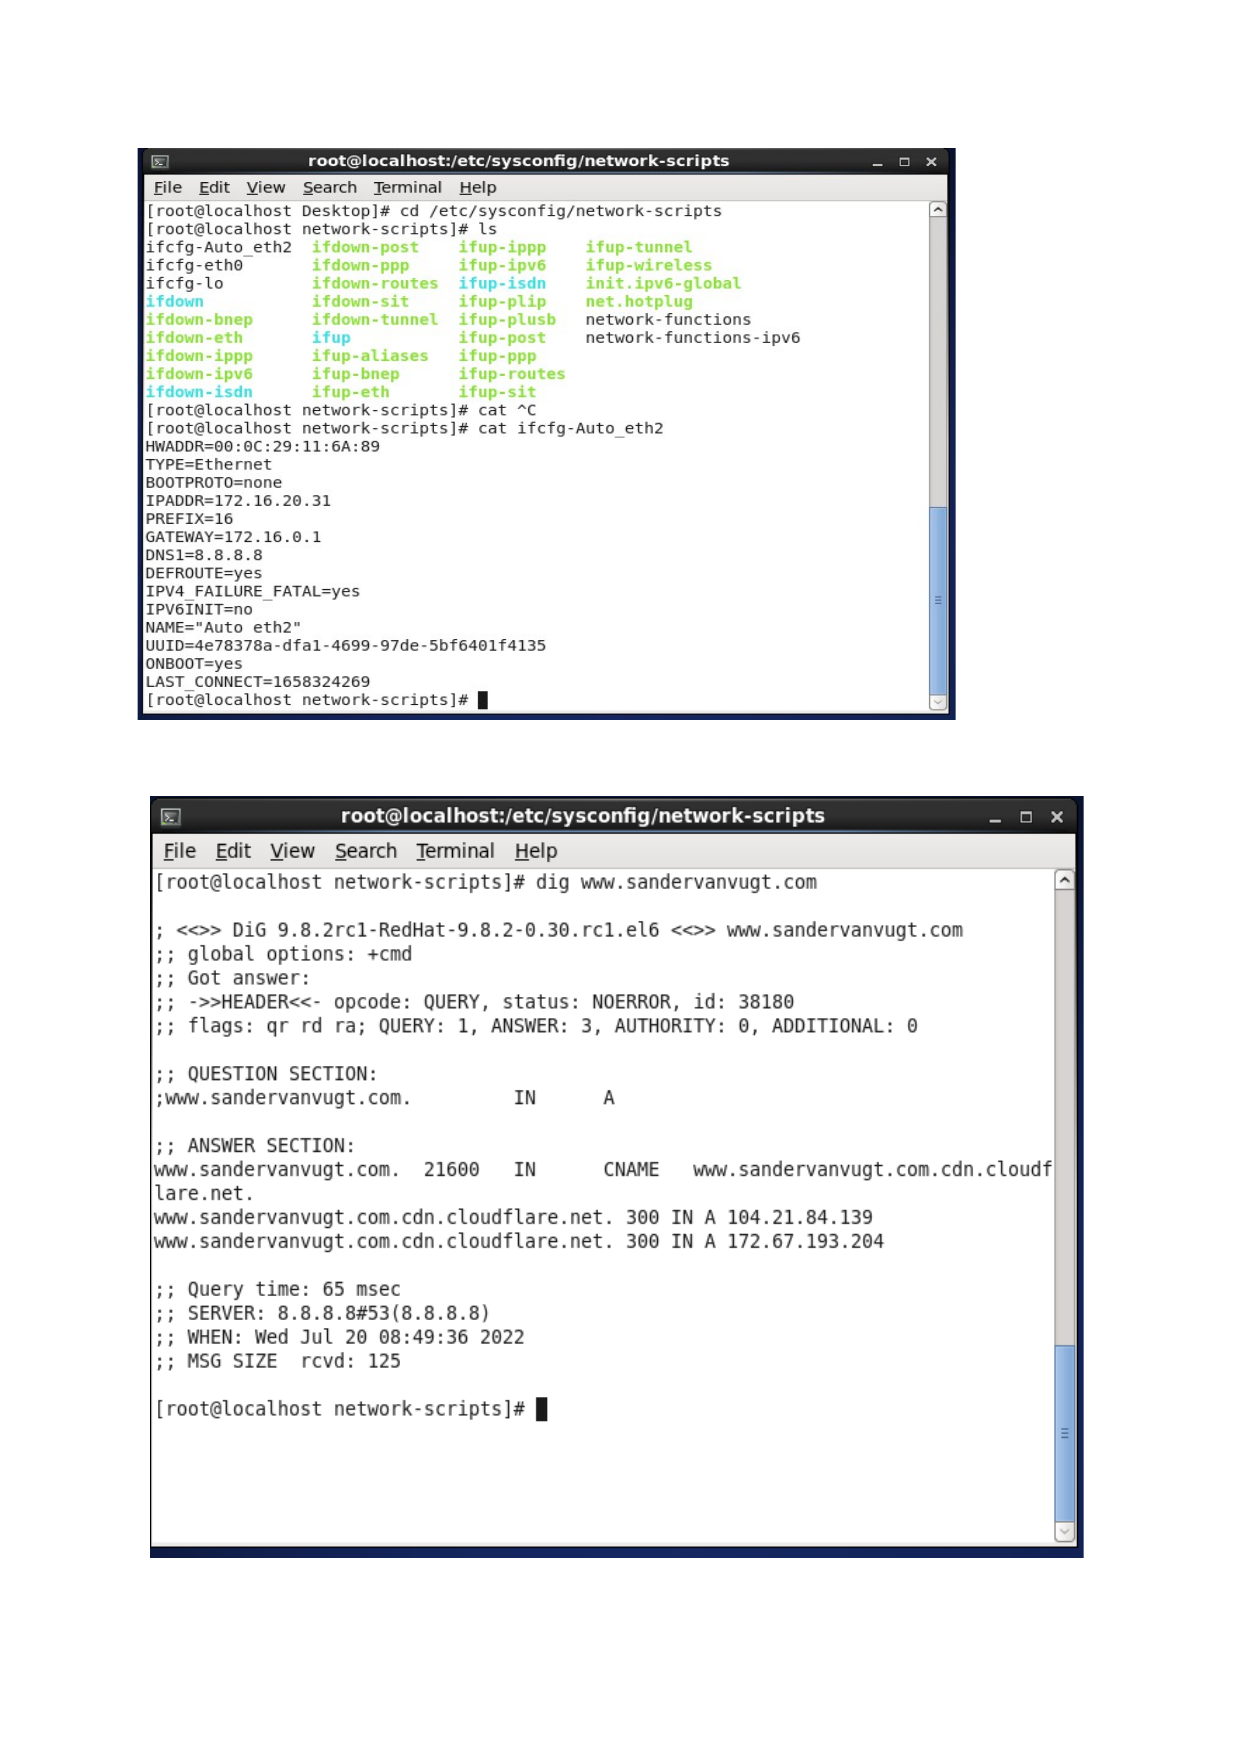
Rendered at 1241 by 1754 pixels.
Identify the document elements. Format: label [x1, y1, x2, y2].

picture [150, 796, 1084, 1558]
picture [137, 148, 956, 720]
